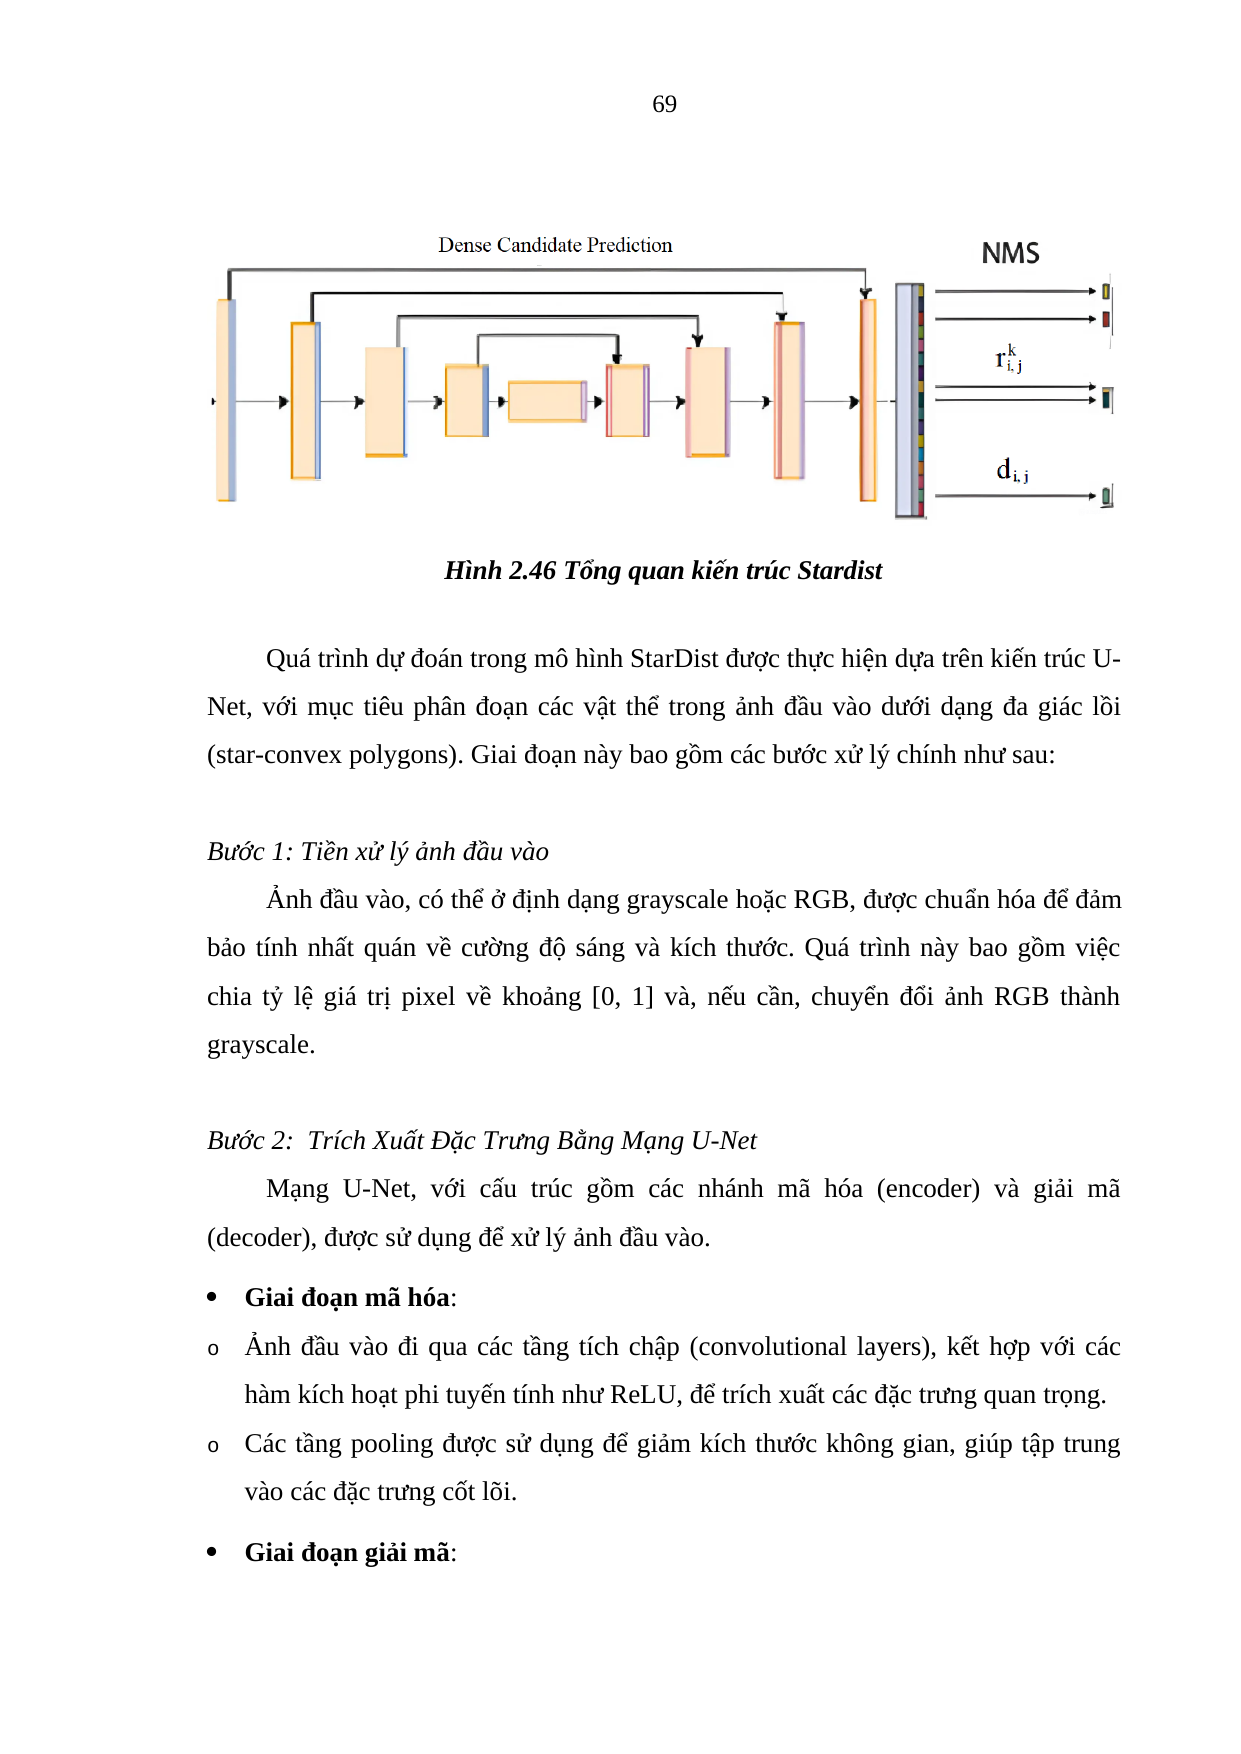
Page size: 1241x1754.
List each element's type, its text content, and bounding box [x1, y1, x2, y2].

text Bước 1: Tiền xử lý ảnh đầu vào [207, 835, 1122, 866]
text Mạng U-Net, với cấu trúc gồm các nhánh mã hóa (encoder) và giải mã (decoder), được sử dụng để xử lý ảnh đầu vào. [207, 1172, 1122, 1252]
text Ảnh đầu vào, có thể ở định dạng grayscale hoặc RGB, được chuẩn hóa để đảm bảo tính nhất quán về cường độ sáng và kích thước. Quá trình này bao gồm việc chia tỷ lệ giá trị pixel về khoảng [0, 1] và, nếu cần, chuyển đổi ảnh RGB thành grayscale. [207, 883, 1122, 1059]
list Giai đoạn giải mã: [207, 1536, 1122, 1567]
list Ảnh đầu vào đi qua các tầng tích chập (convolutional layers), kết hợp với các hàm kích hoạt phi tuyến tính như ReLU, để trích xuất các đặc trưng quan trọng. [207, 1330, 1122, 1410]
list Các tầng pooling được sử dụng để giảm kích thước không gian, giúp tập trung vào các đặc trưng cốt lõi. [207, 1427, 1122, 1507]
picture [206, 206, 1123, 526]
list Giai đoạn mã hóa: [207, 1281, 1122, 1313]
text Quá trình dự đoán trong mô hình StarDist được thực hiện dựa trên kiến trúc U-Net, với mục tiêu phân đoạn các vật thể trong ảnh đầu vào dưới dạng đa giác lồi (star-convex polygons). Giai đoạn này bao gồm các bước xử lý chính như sau: [207, 642, 1122, 769]
text Bước 2: Trích Xuất Đặc Trưng Bằng Mạng U-Net [207, 1124, 1122, 1155]
text Hình 2.46 Tổng quan kiến trúc Stardist [207, 554, 1122, 585]
